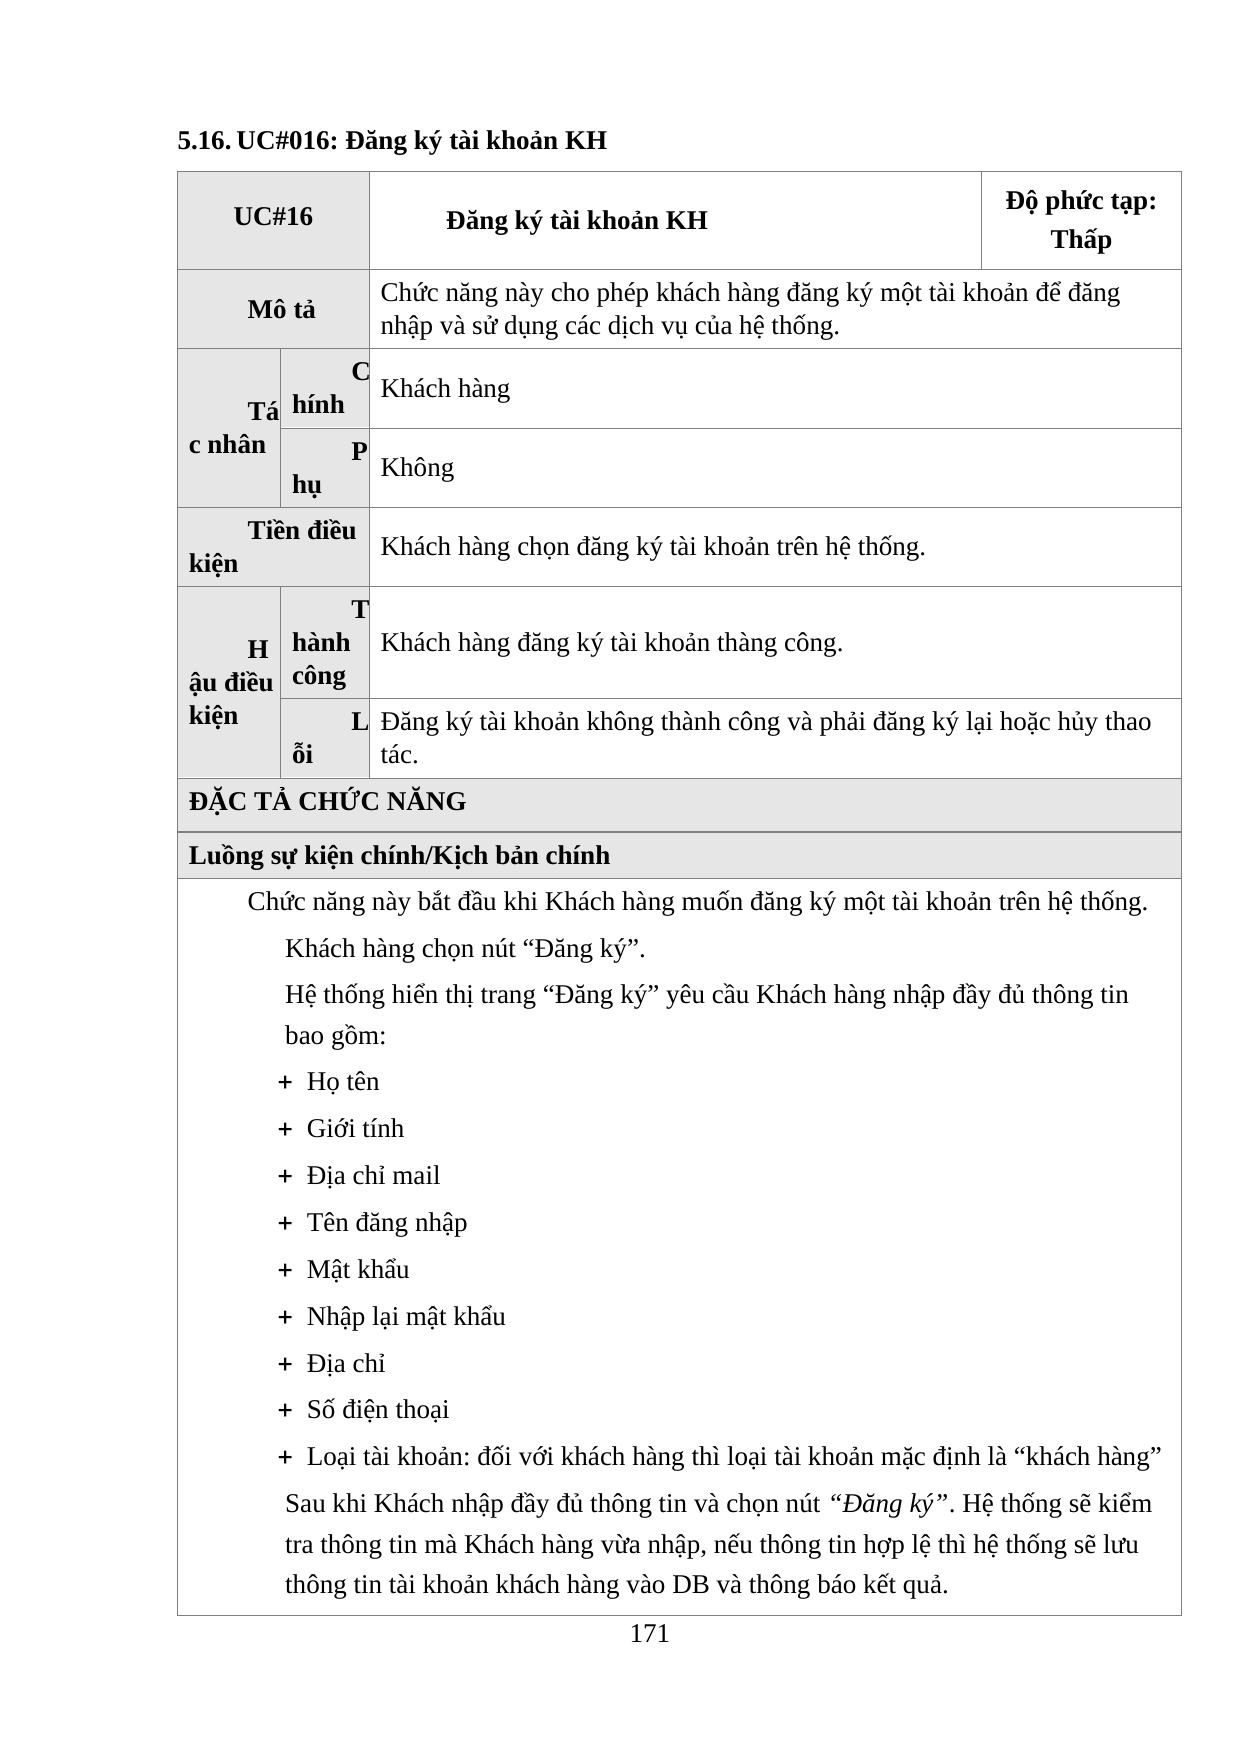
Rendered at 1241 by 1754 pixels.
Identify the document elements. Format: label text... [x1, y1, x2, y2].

table_cell Luồng sự kiện chính/Kịch bản chính [178, 833, 1181, 878]
table_cell Khách hàng [370, 349, 1181, 427]
table_header UC#16 [178, 172, 369, 269]
table_cell Khách hàng đăng ký tài khoản thàng công. [370, 587, 1181, 698]
table_cell Chức năng này cho phép khách hàng đăng ký một tài khoản để đăng nhập và sử dụng các dịch vụ của hệ thống. [370, 270, 1181, 348]
table_cell Khách hàng chọn đăng ký tài khoản trên hệ thống. [370, 508, 1181, 586]
table_cell Thành công [281, 587, 369, 698]
table_cell Mô tả [178, 270, 369, 348]
table_cell Lỗi [281, 699, 369, 777]
table_cell ĐẶC TẢ CHỨC NĂNG [178, 779, 1181, 831]
table_cell Phụ [281, 429, 369, 507]
table_cell Chính [281, 349, 369, 427]
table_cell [178, 879, 1181, 1615]
table_header Độ phức tạp: Thấp [982, 172, 1181, 269]
table_cell Tiền điều kiện [178, 508, 369, 586]
table_cell Không [370, 429, 1181, 507]
table_cell Hậu điều kiện [178, 587, 280, 777]
table_cell Tác nhân [178, 349, 280, 507]
table_cell Đăng ký tài khoản không thành công và phải đăng ký lại hoặc hủy thao tác. [370, 699, 1181, 777]
table_header Đăng ký tài khoản KH [370, 172, 981, 269]
subtitle UC#016: Đăng ký tài khoản KH [177, 124, 1122, 156]
